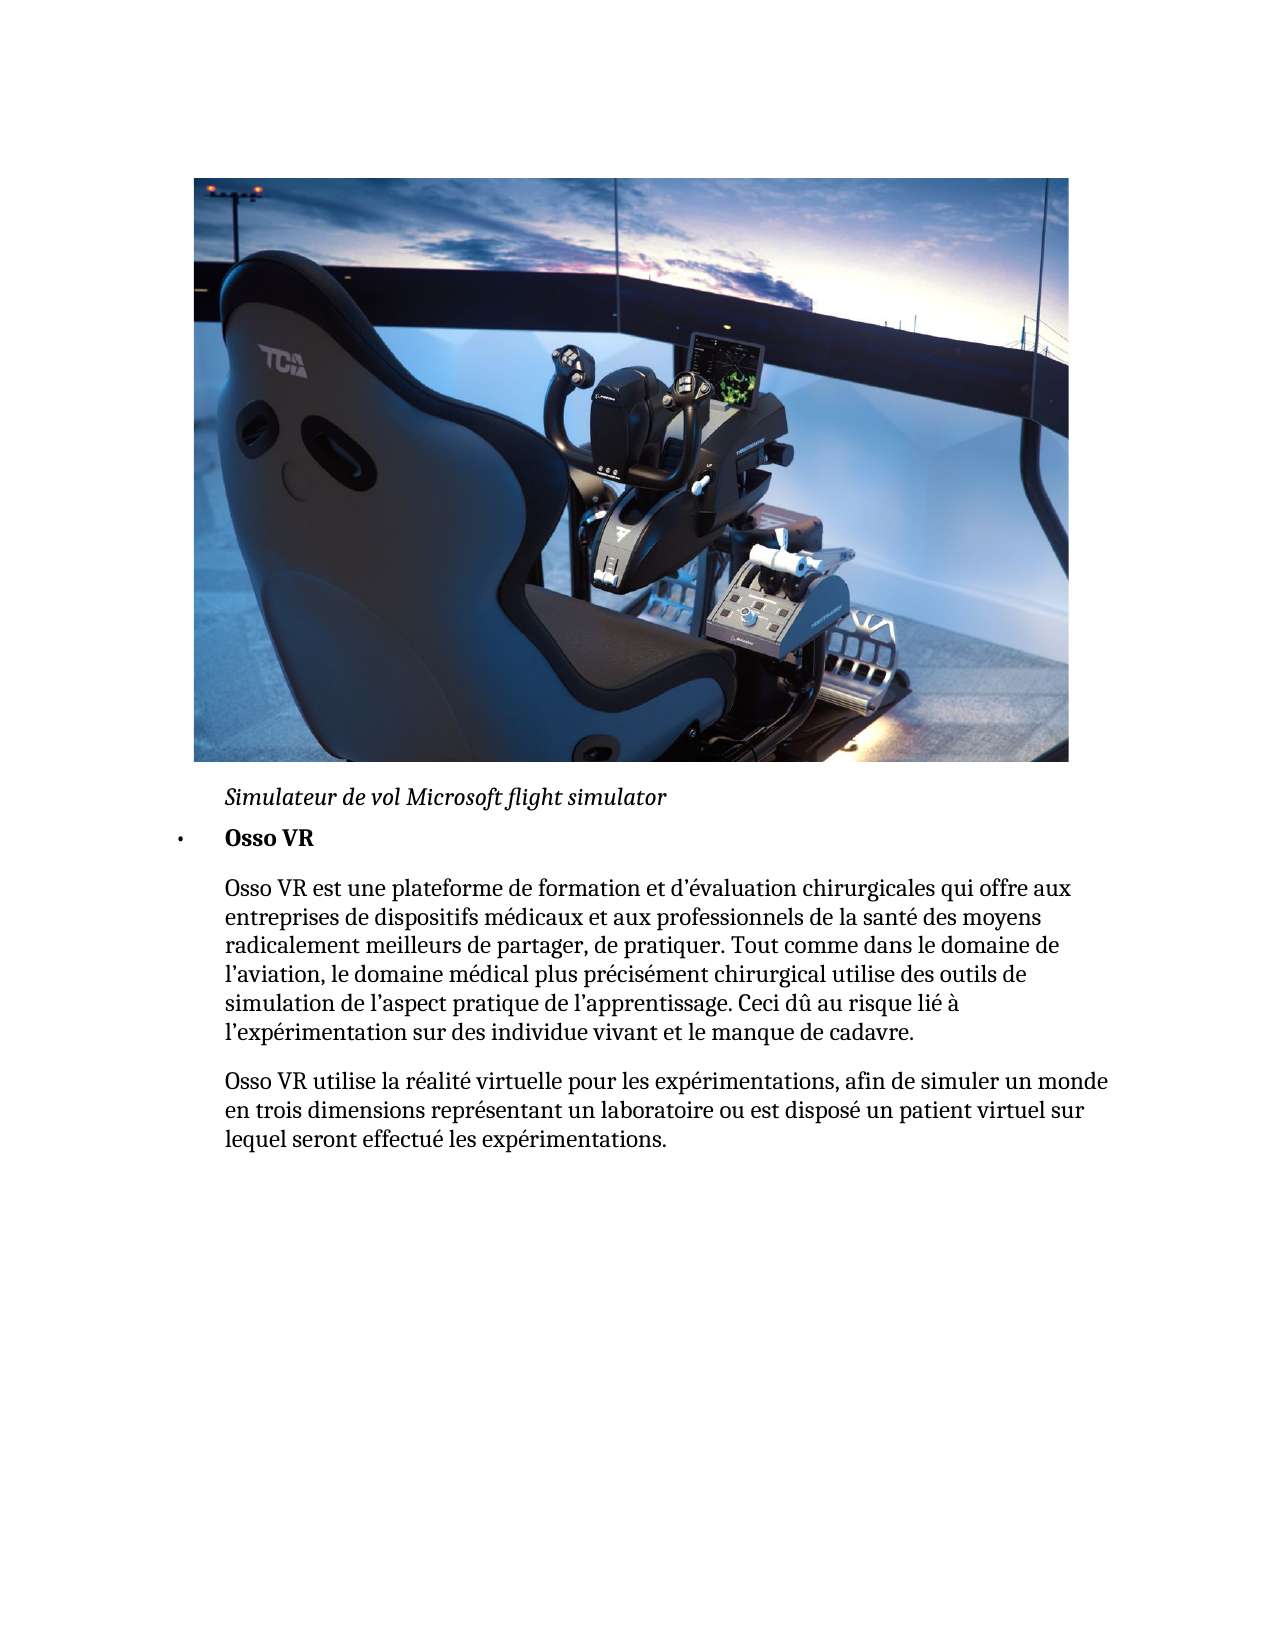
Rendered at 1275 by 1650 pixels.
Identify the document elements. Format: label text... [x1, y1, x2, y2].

list Simulateur de vol Microsoft flight simulator [175, 783, 1125, 812]
list Osso VR utilise la réalité virtuelle pour les expérimentations, afin de simuler un monde en trois dimensions représentant un laboratoire ou est disposé un patient virtuel sur lequel seront effectué les expérimentations. [175, 1067, 1125, 1153]
list Osso VR [175, 824, 1125, 853]
list Osso VR est une plateforme de formation et d’évaluation chirurgicales qui offre aux entreprises de dispositifs médicaux et aux professionnels de la santé des moyens radicalement meilleurs de partager, de pratiquer. Tout comme dans le domaine de l’aviation, le domaine médical plus précisément chirurgical utilise des outils de simulation de l’aspect pratique de l’apprentissage. Ceci dû au risque lié à l’expérimentation sur des individue vivant et le manque de cadavre. [175, 874, 1125, 1046]
picture [193, 178, 1069, 762]
